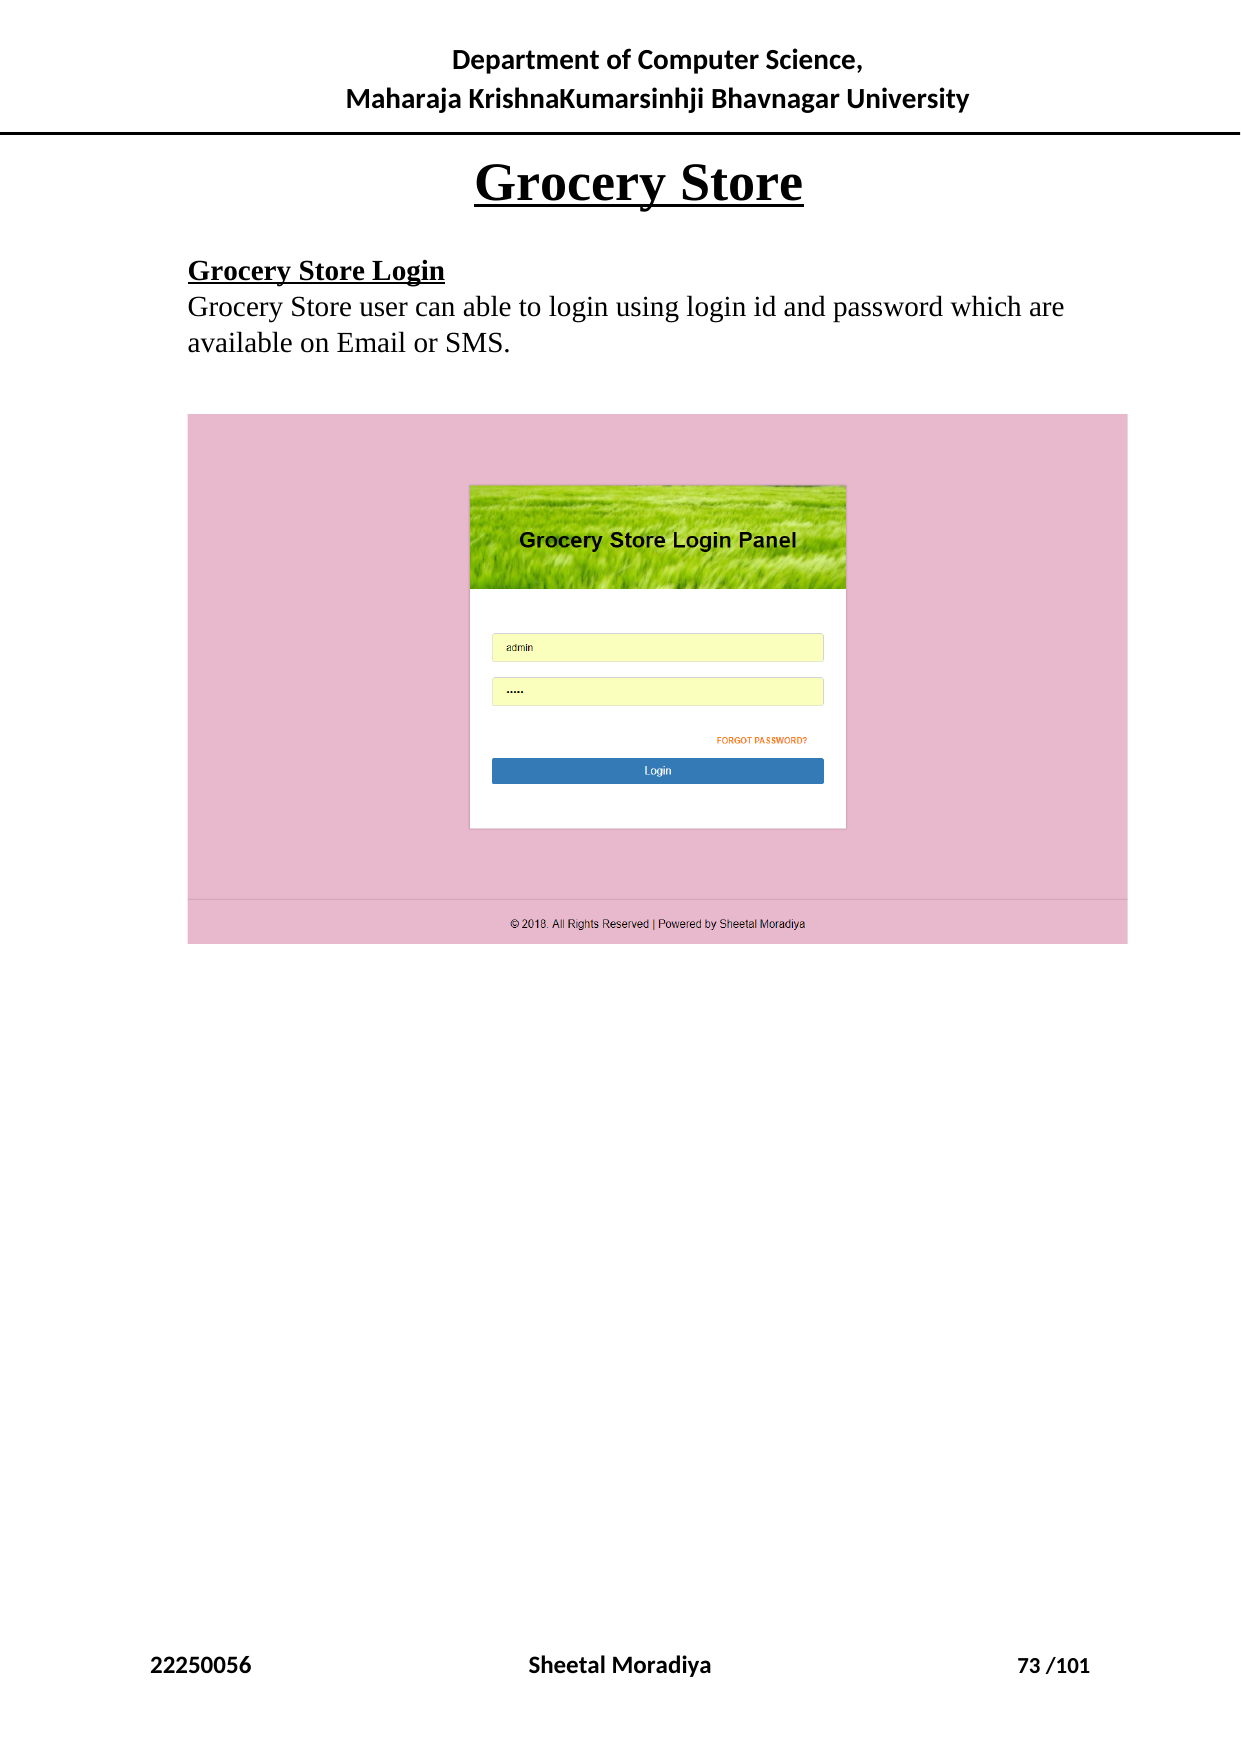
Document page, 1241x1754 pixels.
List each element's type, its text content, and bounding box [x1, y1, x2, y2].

text Grocery Store [187, 150, 1090, 212]
picture [187, 414, 1128, 944]
text Grocery Store Login [187, 253, 1090, 287]
text Grocery Store user can able to login using login id and password which are available on Email or SMS. [187, 289, 1090, 359]
